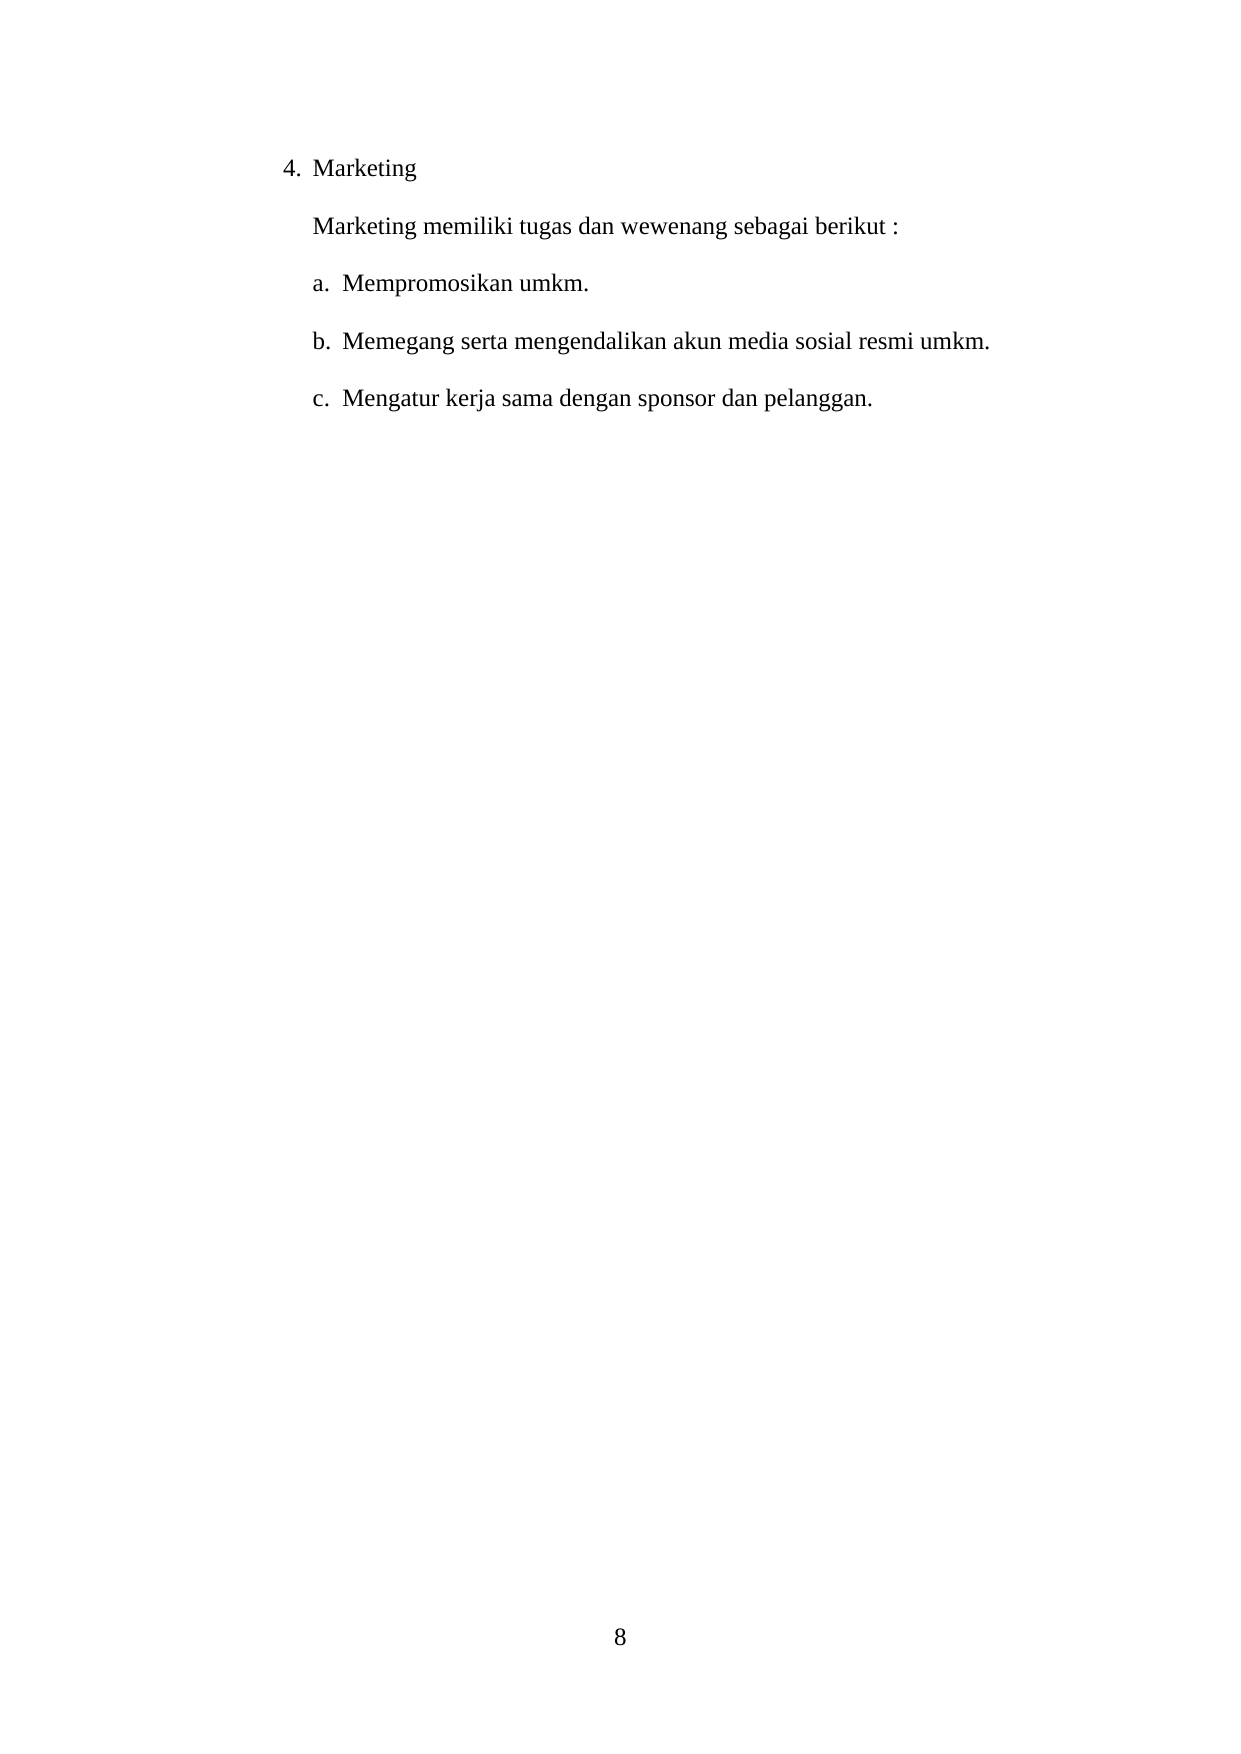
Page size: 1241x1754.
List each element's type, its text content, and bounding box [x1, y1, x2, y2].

list Marketing memiliki tugas dan wewenang sebagai berikut : [268, 211, 1066, 240]
list Marketing [283, 153, 1066, 182]
list Mempromosikan umkm. [312, 268, 1066, 297]
list Mengatur kerja sama dengan sponsor dan pelanggan. [312, 383, 1066, 412]
list Memegang serta mengendalikan akun media sosial resmi umkm. [312, 326, 1066, 355]
